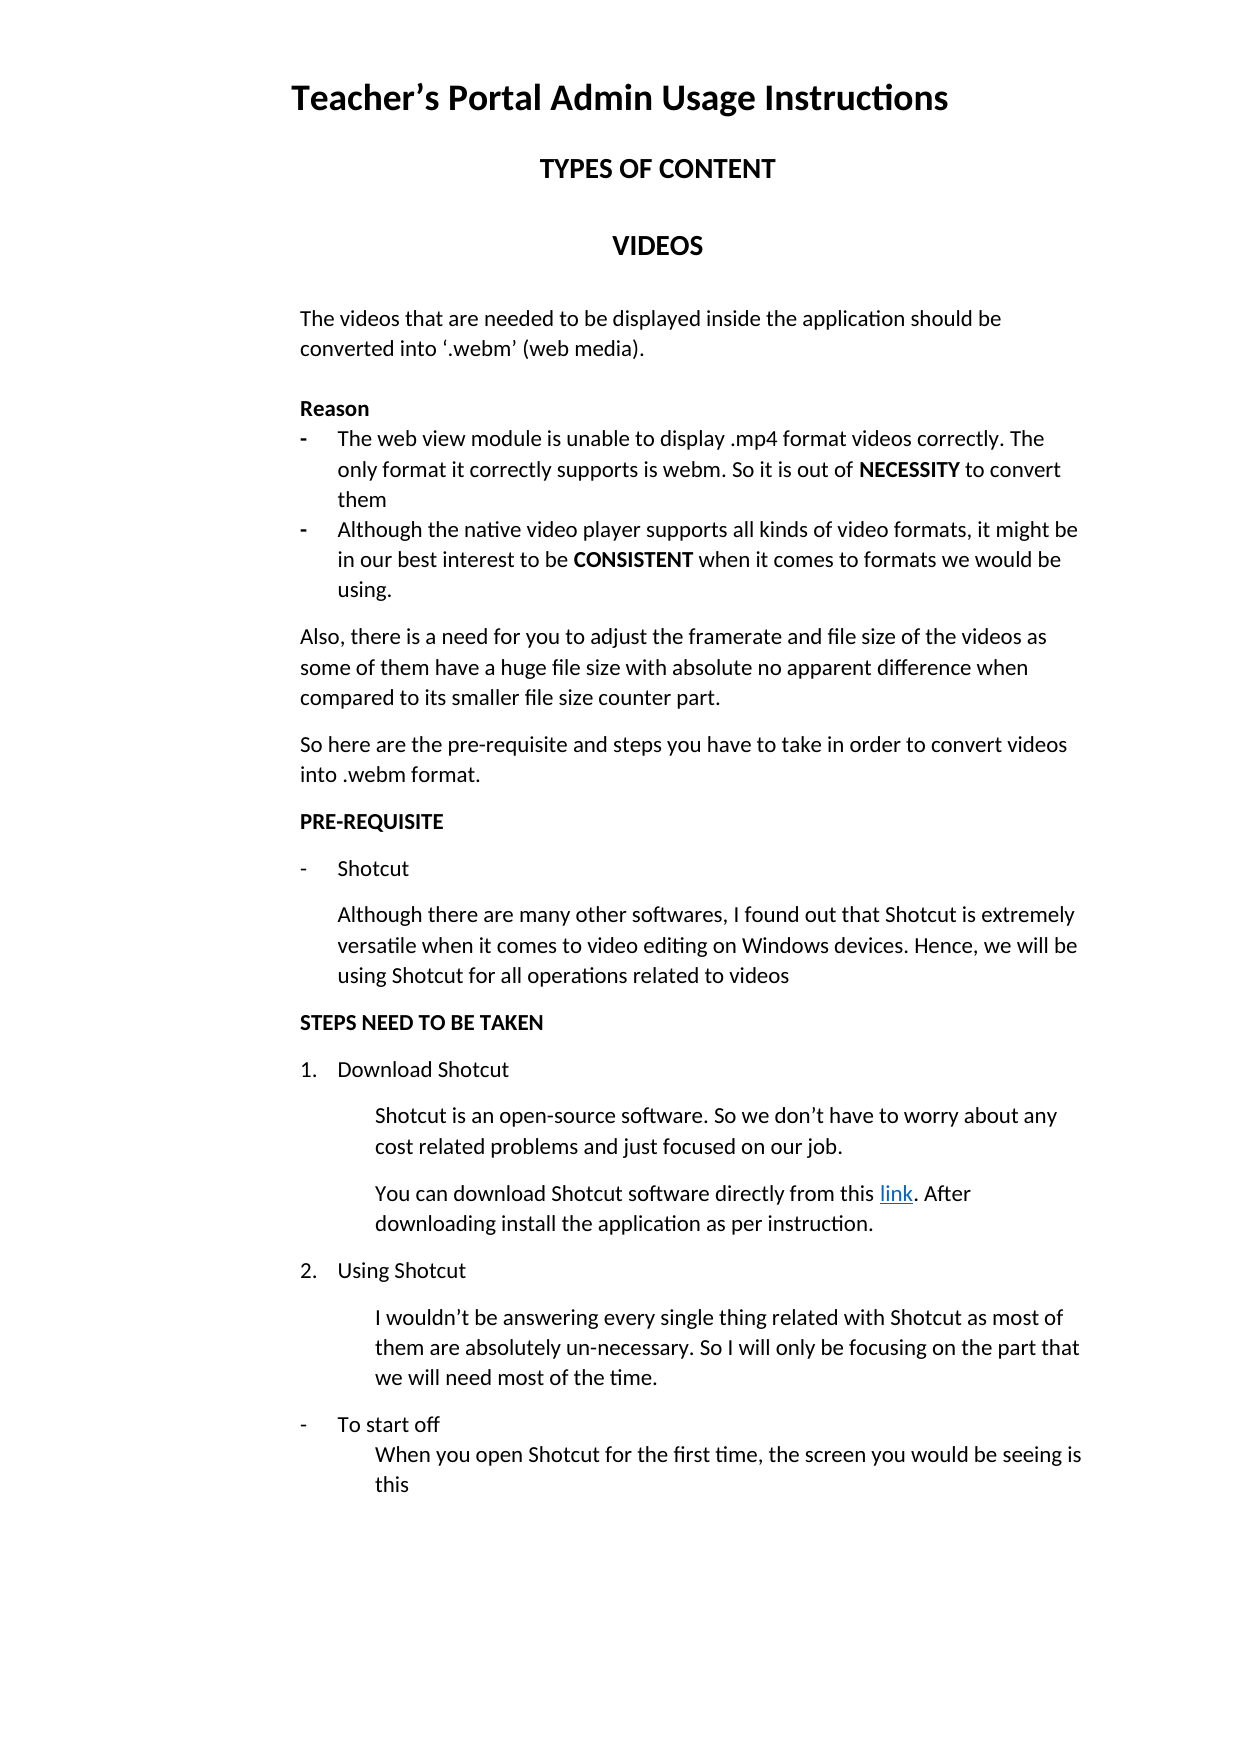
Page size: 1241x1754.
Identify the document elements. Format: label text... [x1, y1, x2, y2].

list When you open Shotcut for the first time, the screen you would be seeing is this [375, 1440, 1090, 1498]
text I wouldn’t be answering every single thing related with Shotcut as most of them are absolutely un-necessary. So I will only be focusing on the part that we will need most of the time. [375, 1303, 1090, 1391]
list The videos that are needed to be displayed inside the application should be [300, 304, 1090, 332]
list Using Shotcut [300, 1256, 1090, 1284]
text You can download Shotcut software directly from this link. After downloading install the application as per instruction. [375, 1179, 1090, 1237]
list VIDEOS [225, 227, 1090, 262]
text Shotcut is an open-source software. So we don’t have to worry about any cost related problems and just focused on our job. [375, 1102, 1090, 1160]
text So here are the pre-requisite and steps you have to take in order to convert videos into .webm format. [300, 730, 1090, 788]
text STEPS NEED TO BE TAKEN [300, 1008, 1090, 1036]
list converted into ‘.webm’ (web media). [300, 334, 1090, 362]
text Although there are many other softwares, I found out that Shotcut is extremely versatile when it comes to video editing on Windows devices. Hence, we will be using Shotcut for all operations related to videos [337, 901, 1090, 989]
list To start off [300, 1410, 1090, 1438]
list Reason [225, 394, 1090, 422]
list Although the native video player supports all kinds of video formats, it might be in our best interest to be CONSISTENT when it comes to formats we would be using. [300, 515, 1090, 604]
text PRE-REQUISITE [150, 807, 1090, 835]
list Download Shotcut [300, 1055, 1090, 1083]
list TYPES OF CONTENT [225, 150, 1090, 186]
list Shotcut [300, 854, 1090, 882]
list The web view module is unable to display .mp4 format videos correctly. The only format it correctly supports is webm. So it is out of NECESSITY to convert them [300, 424, 1090, 513]
text Also, there is a need for you to adjust the framerate and file size of the videos as some of them have a huge file size with absolute no apparent difference when compared to its smaller file size counter part. [300, 622, 1090, 711]
